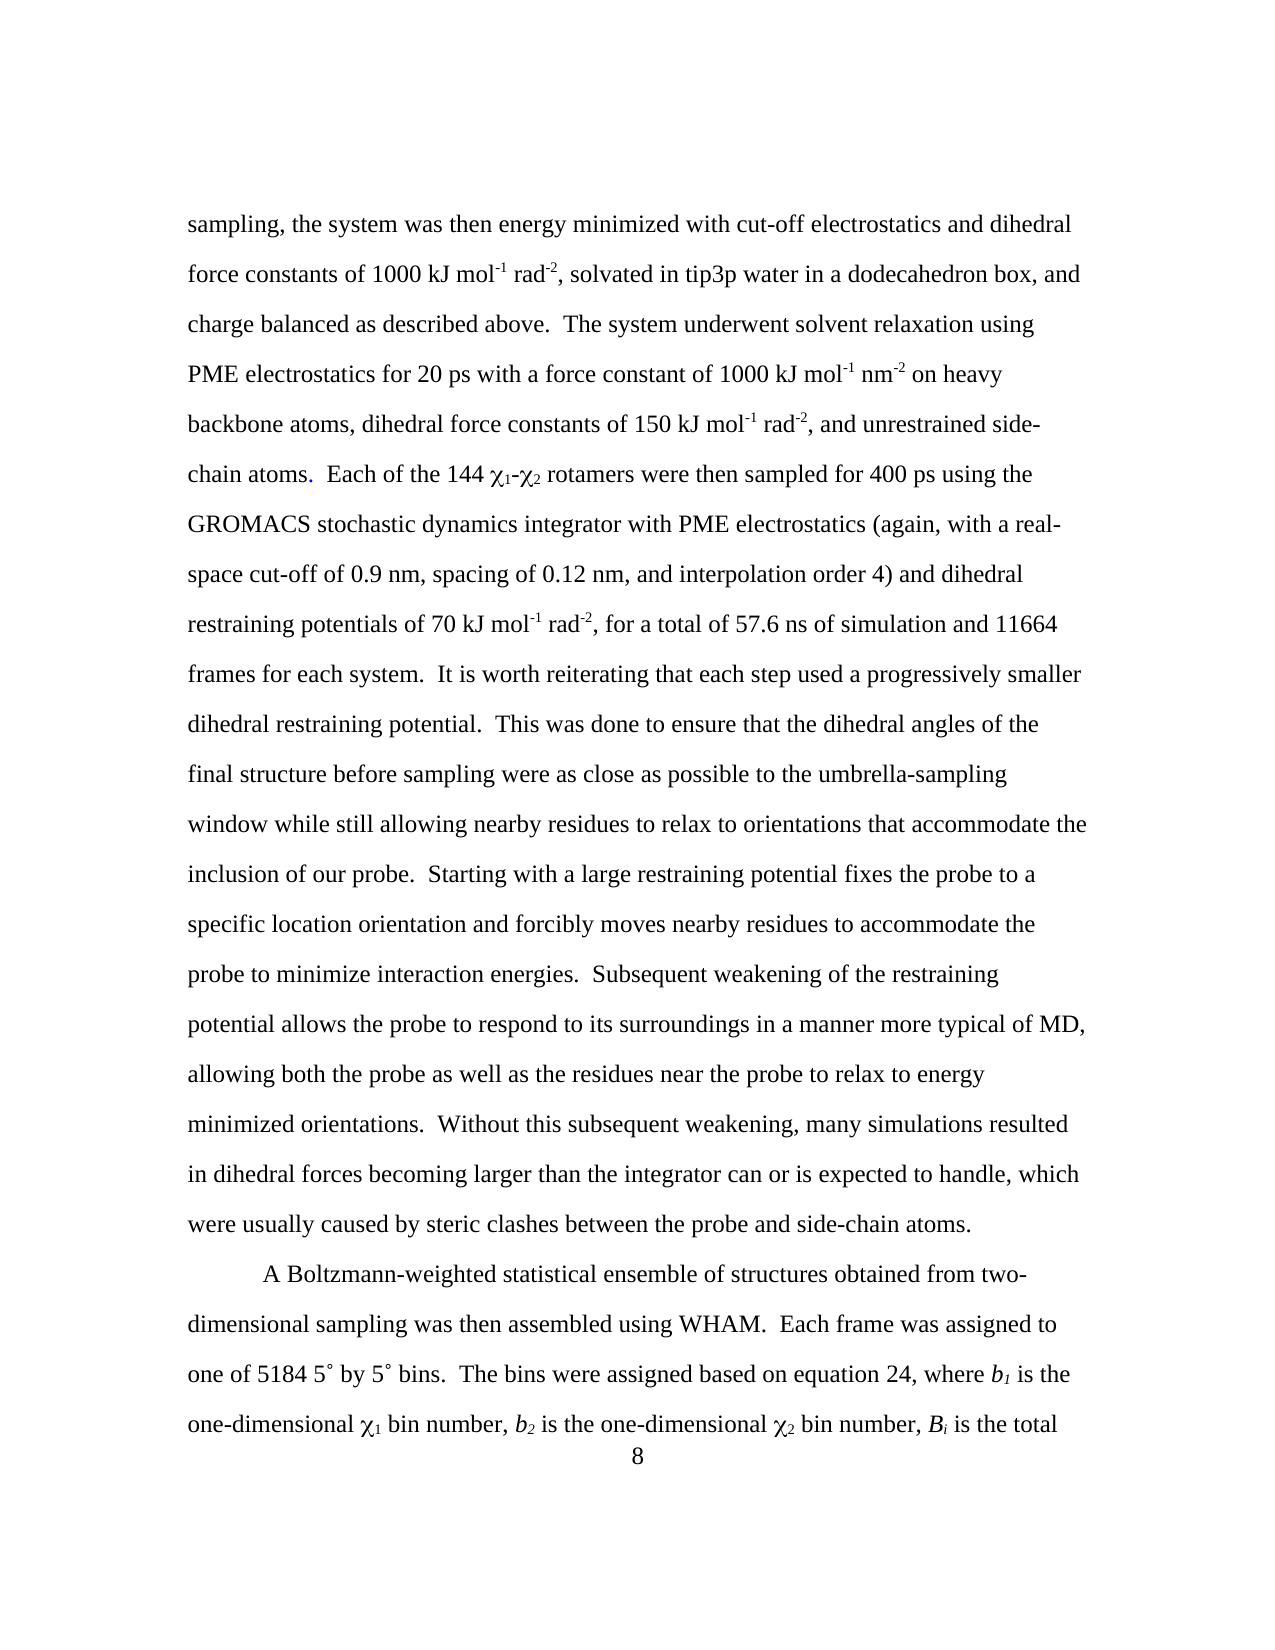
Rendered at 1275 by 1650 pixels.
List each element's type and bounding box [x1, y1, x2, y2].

text [187, 1237, 1087, 1437]
text [187, 187, 1087, 1237]
